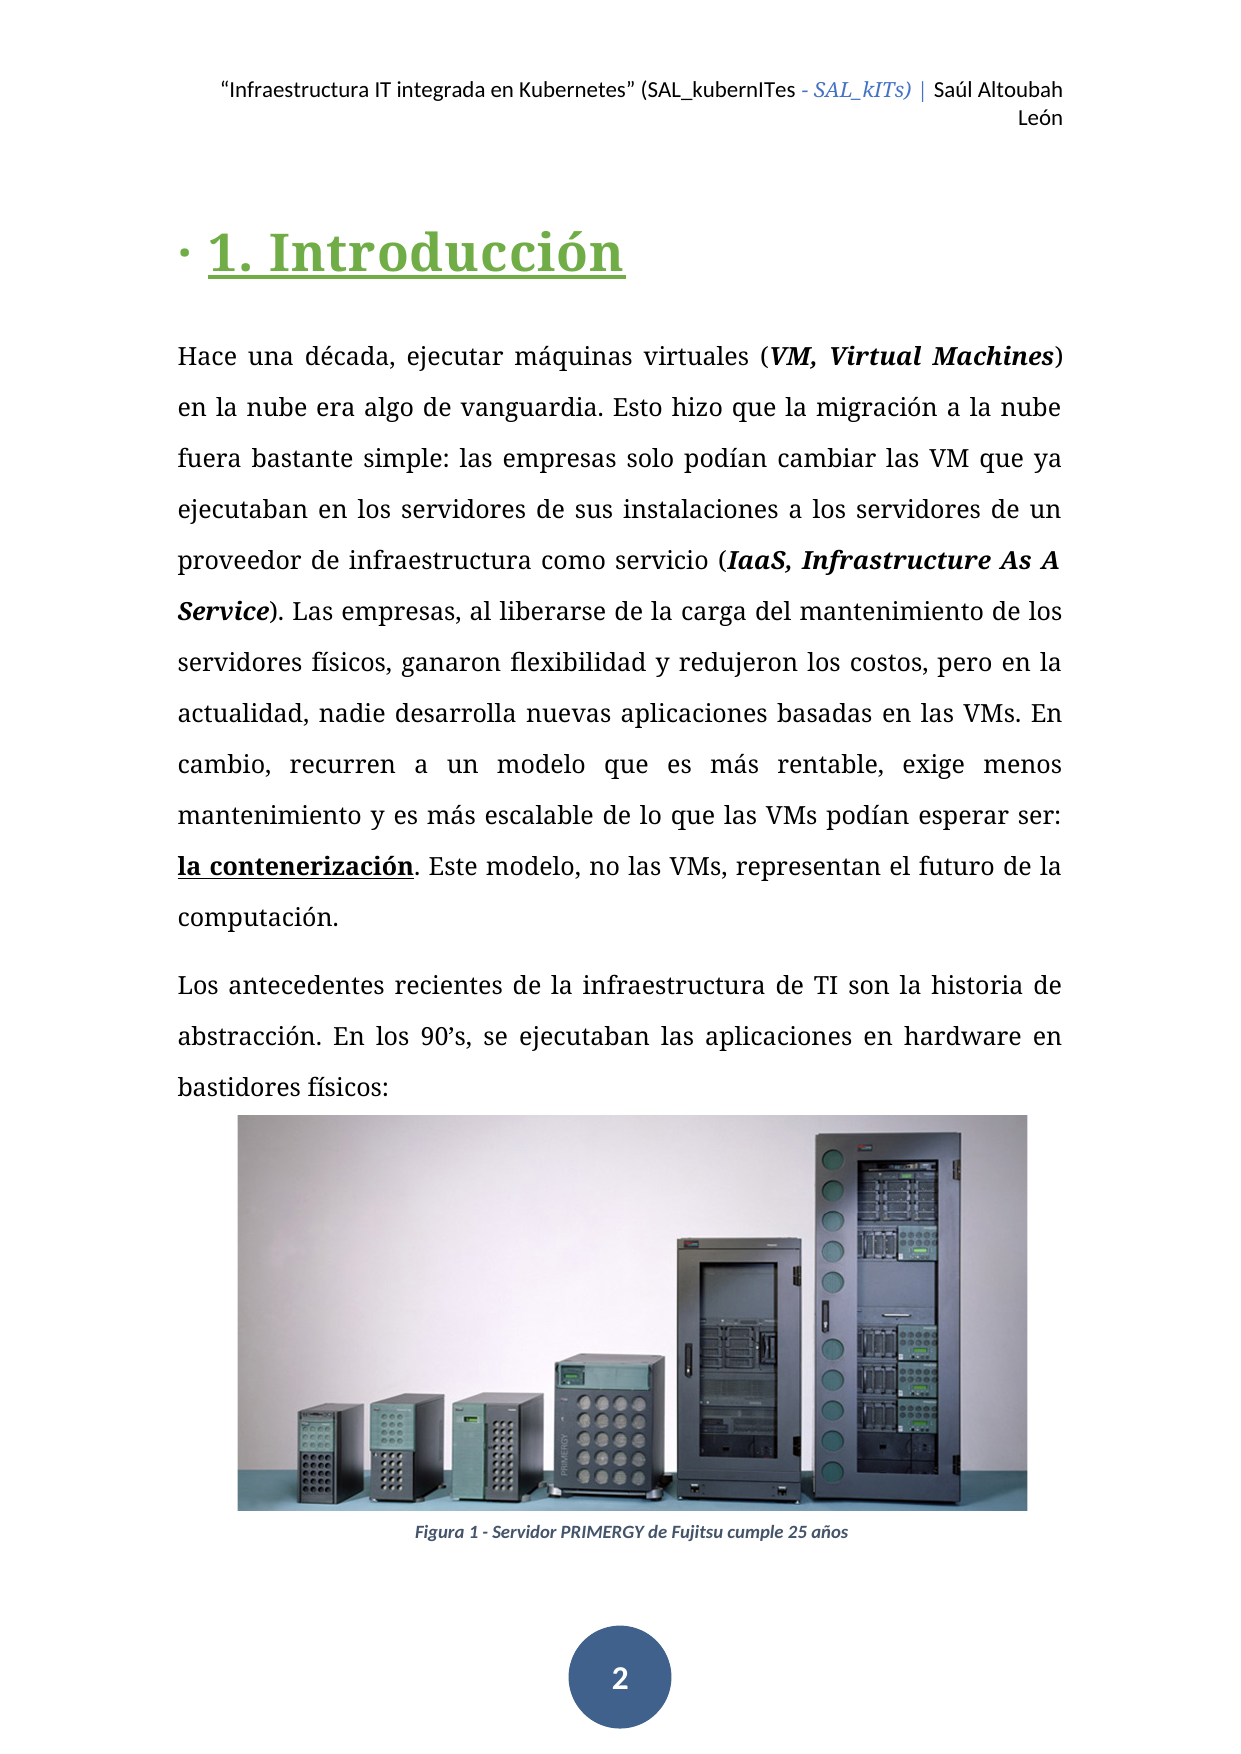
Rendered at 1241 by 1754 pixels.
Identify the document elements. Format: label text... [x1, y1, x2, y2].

text · 1. Introducción [177, 215, 1063, 286]
text Los antecedentes recientes de la infraestructura de TI son la historia de abstracción. En los 90’s, se ejecutaban las aplicaciones en hardware en bastidores físicos: [177, 967, 1063, 1104]
picture [237, 1115, 1028, 1511]
text Hace una década, ejecutar máquinas virtuales (VM, Virtual Machines) en la nube era algo de vanguardia. Esto hizo que la migración a la nube fuera bastante simple: las empresas solo podían cambiar las VM que ya ejecutaban en los servidores de sus instalaciones a los servidores de un proveedor de infraestructura como servicio (IaaS, Infrastructure As A Service). Las empresas, al liberarse de la carga del mantenimiento de los servidores físicos, ganaron flexibilidad y redujeron los costos, pero en la actualidad, nadie desarrolla nuevas aplicaciones basadas en las VMs. En cambio, recurren a un modelo que es más rentable, exige menos mantenimiento y es más escalable de lo que las VMs podían esperar ser: la contenerización. Este modelo, no las VMs, representan el futuro de la computación. [177, 338, 1063, 934]
